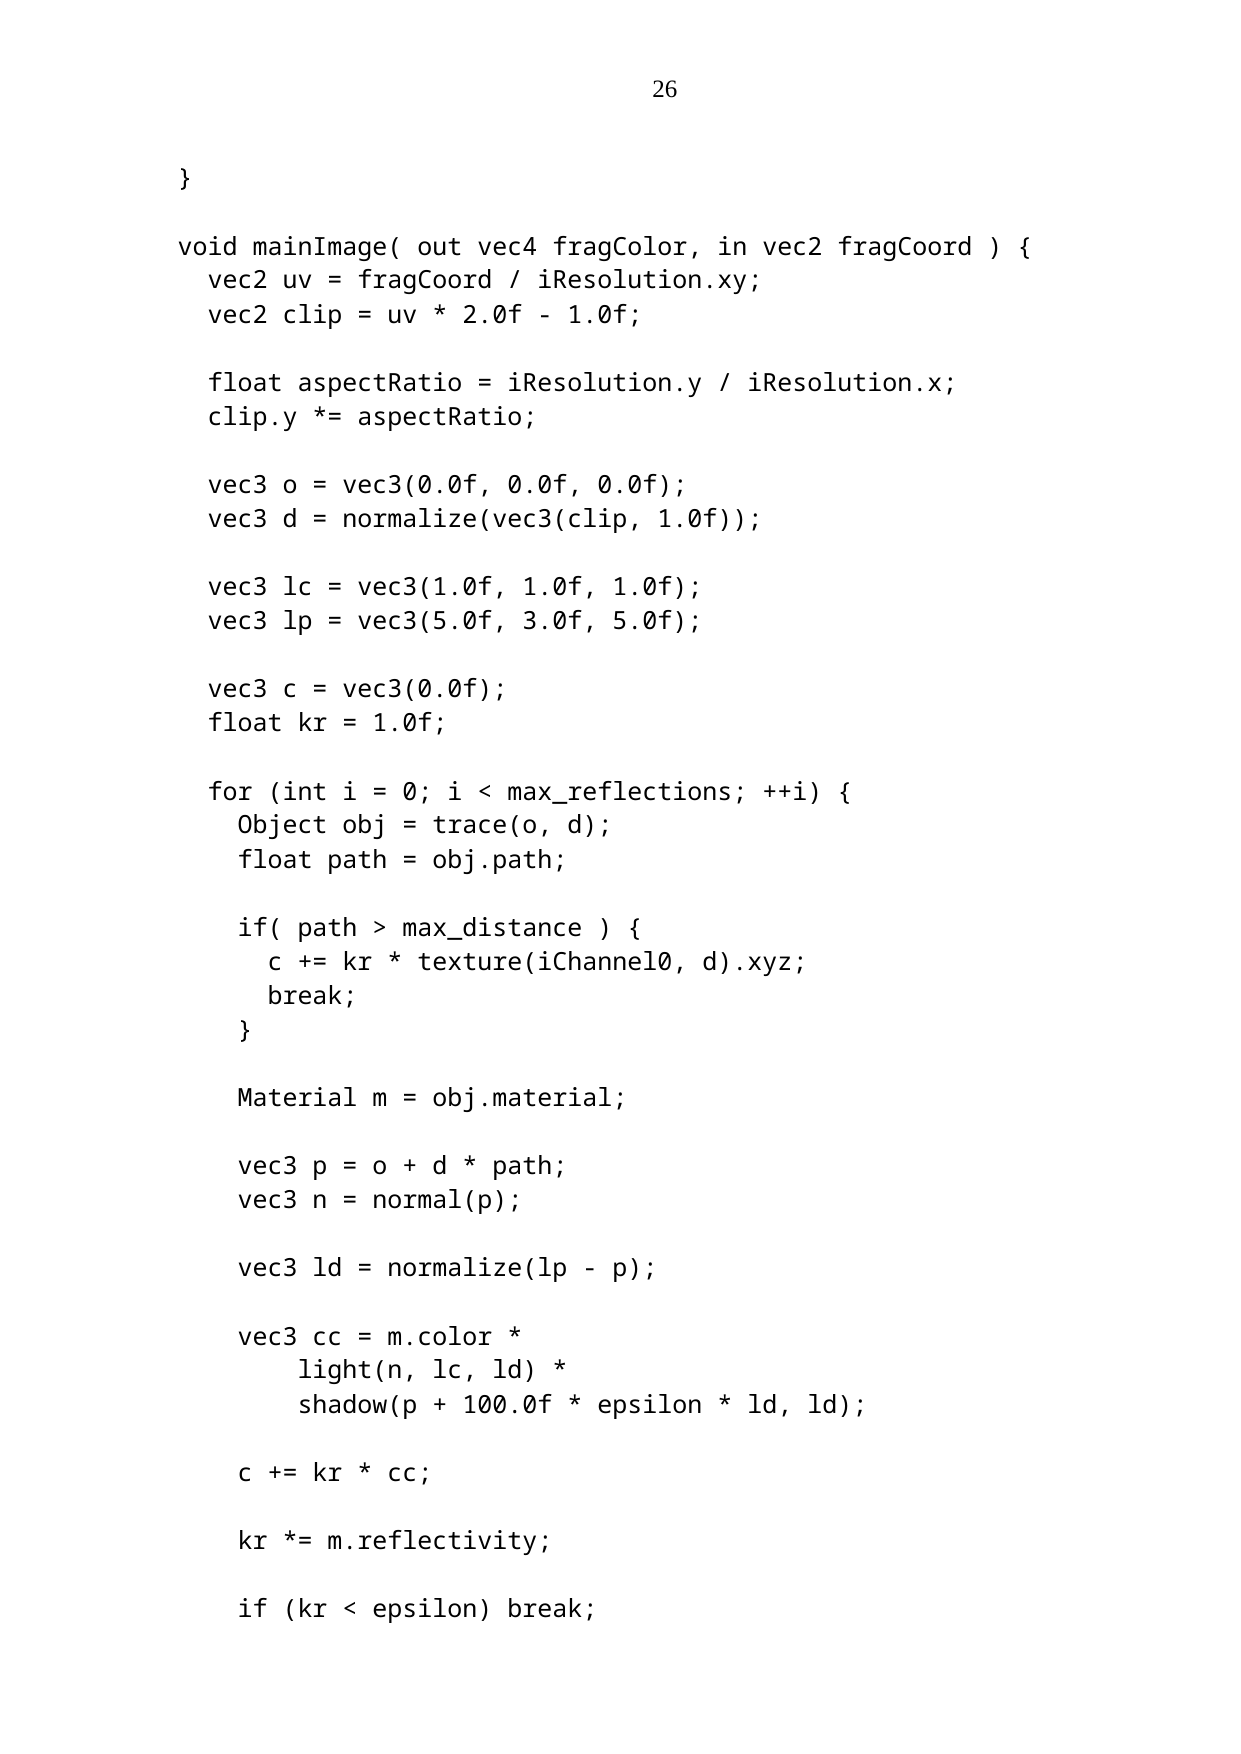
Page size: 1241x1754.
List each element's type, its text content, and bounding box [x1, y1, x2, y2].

text if (kr < epsilon) break; [177, 1591, 1152, 1625]
text } [177, 160, 1152, 194]
text } [177, 1012, 1152, 1046]
text vec2 clip = uv * 2.0f - 1.0f; [177, 296, 1152, 330]
text c += kr * cc; [177, 1454, 1152, 1488]
text vec3 o = vec3(0.0f, 0.0f, 0.0f); [177, 467, 1152, 501]
text vec3 c = vec3(0.0f); [177, 671, 1152, 705]
text vec3 n = normal(p); [177, 1182, 1152, 1216]
text vec3 d = normalize(vec3(clip, 1.0f)); [177, 501, 1152, 535]
text vec3 lc = vec3(1.0f, 1.0f, 1.0f); [177, 569, 1152, 603]
text Material m = obj.material; [177, 1080, 1152, 1114]
text c += kr * texture(iChannel0, d).xyz; [177, 943, 1152, 977]
text float aspectRatio = iResolution.y / iResolution.x; [177, 364, 1152, 398]
text vec2 uv = fragCoord / iResolution.xy; [177, 262, 1152, 296]
text Object obj = trace(o, d); [177, 807, 1152, 841]
text float kr = 1.0f; [177, 705, 1152, 739]
text kr *= m.reflectivity; [177, 1522, 1152, 1557]
text vec3 cc = m.color * [177, 1318, 1152, 1352]
text clip.y *= aspectRatio; [177, 398, 1152, 432]
text light(n, lc, ld) * [177, 1352, 1152, 1386]
text float path = obj.path; [177, 841, 1152, 875]
text break; [177, 977, 1152, 1012]
text for (int i = 0; i < max_reflections; ++i) { [177, 773, 1152, 807]
text void mainImage( out vec4 fragColor, in vec2 fragCoord ) { [177, 228, 1152, 262]
text vec3 ld = normalize(lp - p); [177, 1250, 1152, 1284]
text if( path > max_distance ) { [177, 909, 1152, 943]
text vec3 p = o + d * path; [177, 1148, 1152, 1182]
text vec3 lp = vec3(5.0f, 3.0f, 5.0f); [177, 603, 1152, 637]
text shadow(p + 100.0f * epsilon * ld, ld); [177, 1386, 1152, 1420]
